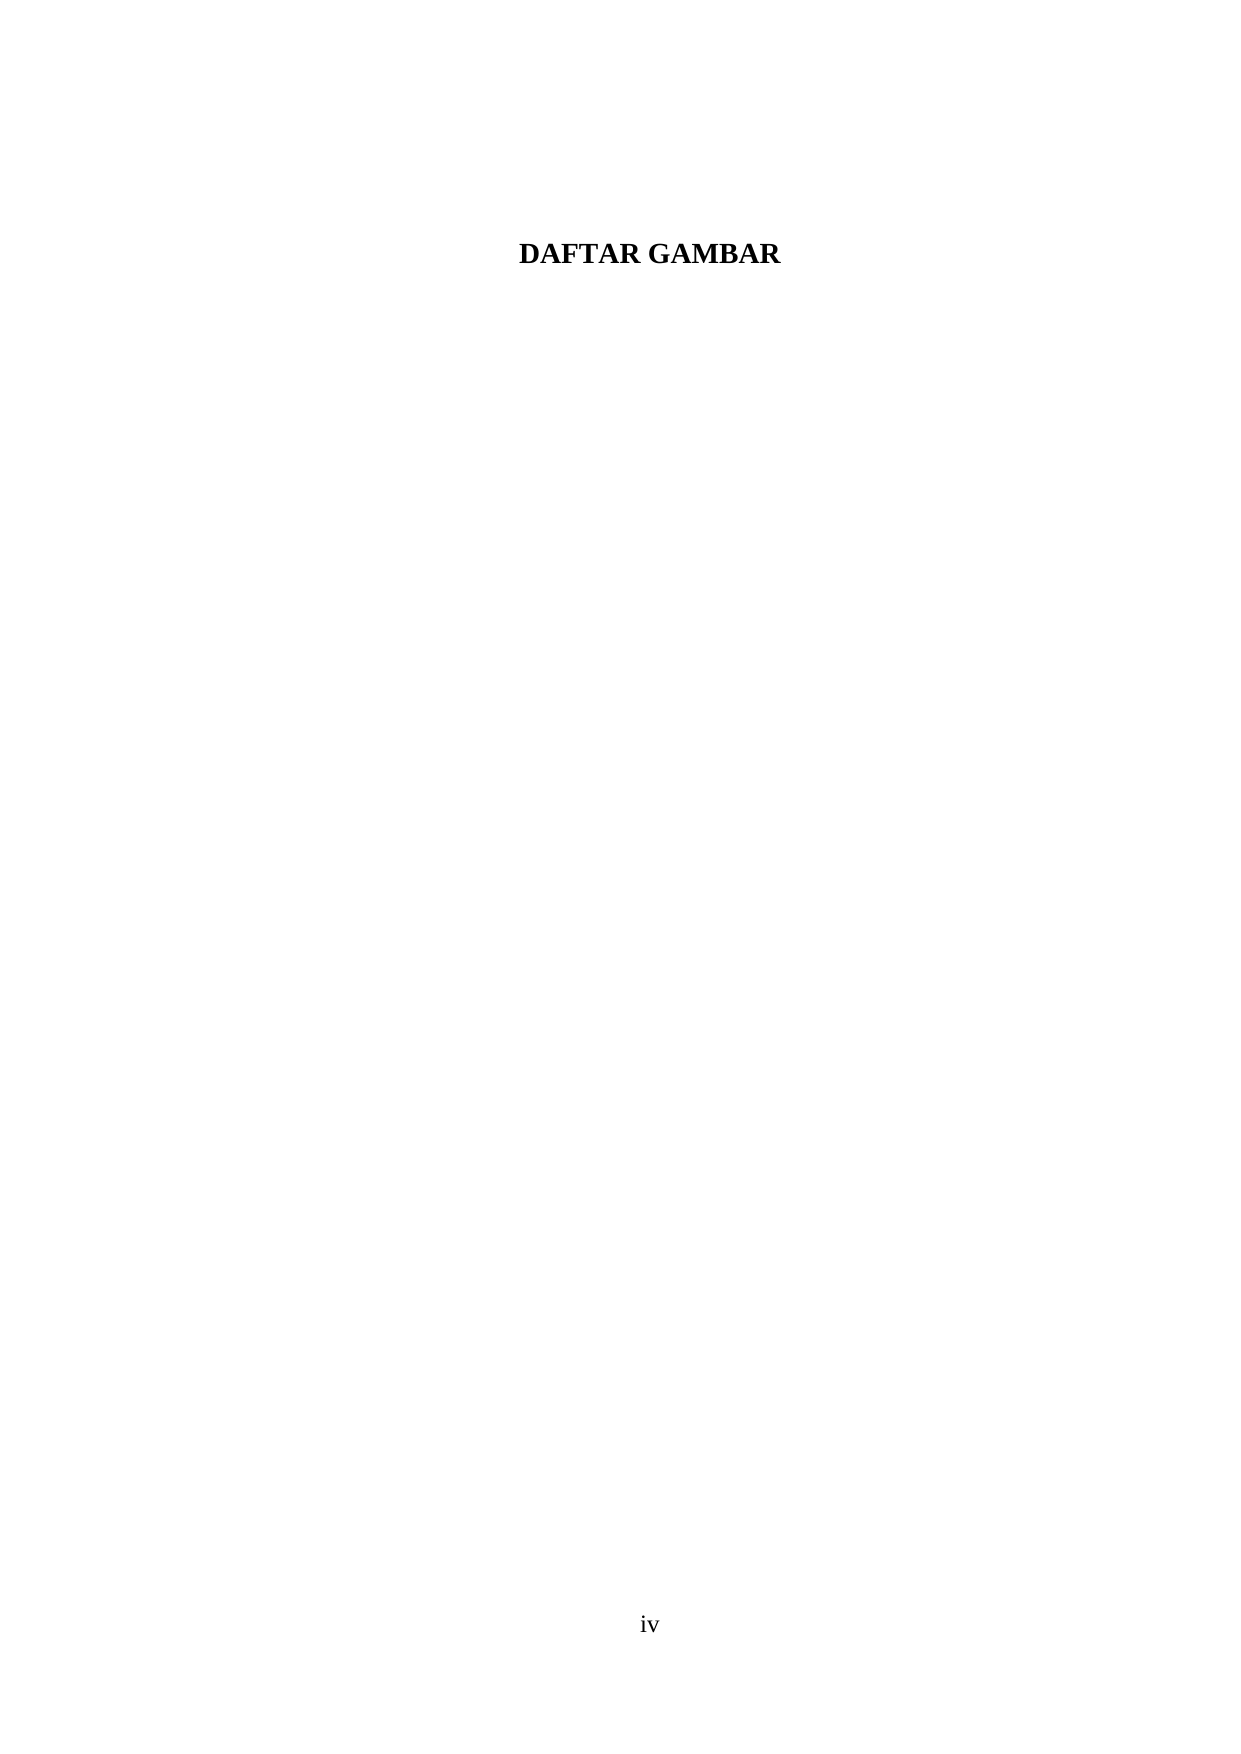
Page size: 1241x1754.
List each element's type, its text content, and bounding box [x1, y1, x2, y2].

subtitle Daftar Gambar [236, 236, 1063, 270]
